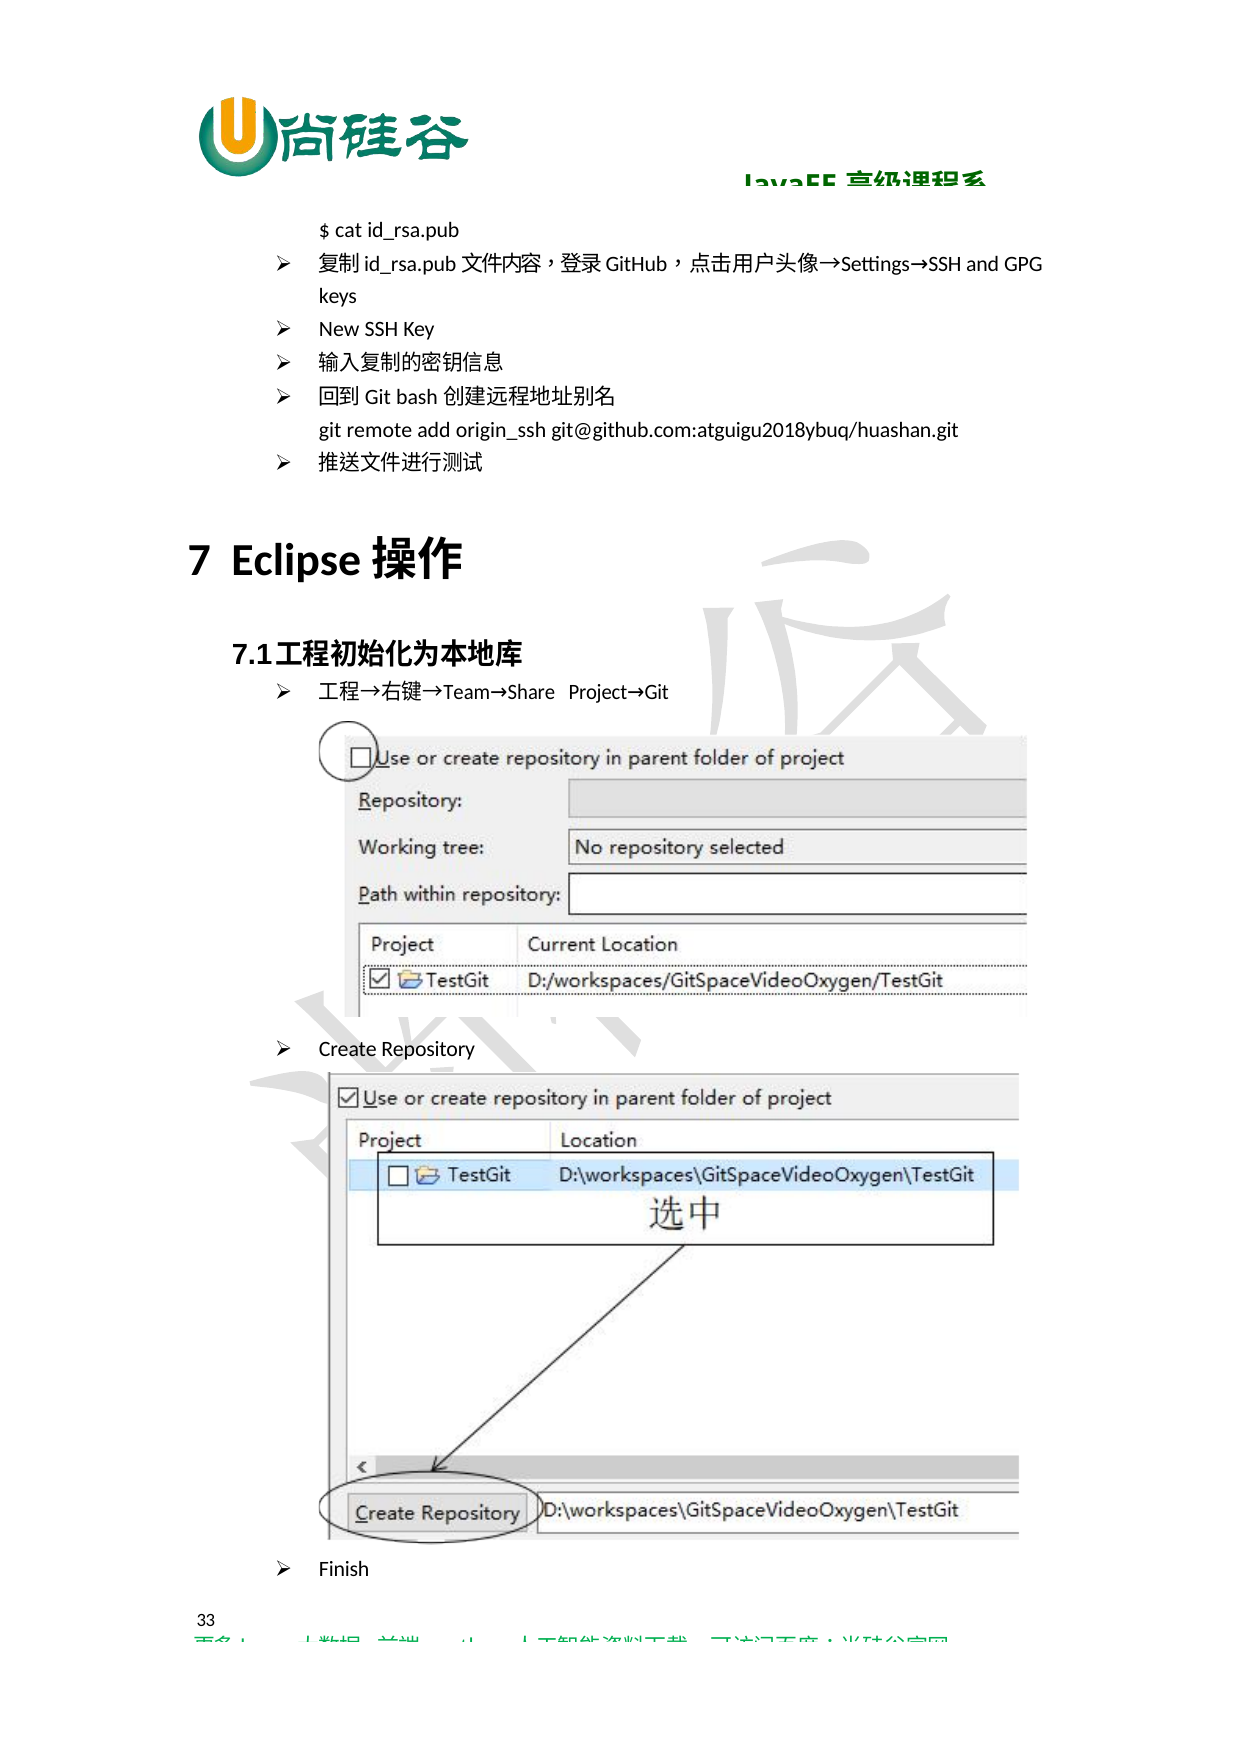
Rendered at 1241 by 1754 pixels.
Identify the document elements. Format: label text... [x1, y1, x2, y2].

list 输入复制的密钥信息 [275, 346, 1238, 376]
list 推送文件进行测试 [275, 447, 1238, 477]
subtitle 工程初始化为本地库 [232, 633, 1238, 673]
text git remote add origin_ssh git@github.com:atguigu2018ybuq/huashan.git [319, 416, 1238, 442]
text $ cat id_rsa.pub [319, 216, 1238, 243]
subtitle Eclipse 操作 [187, 527, 1238, 589]
picture [318, 1072, 1021, 1545]
list 复制 id_rsa.pub 文件内容，登录 GitHub，点击用户头像→Settings→SSH and GPG keys [275, 248, 1054, 309]
list 回到 Git bash 创建远程地址别名 [275, 381, 1238, 411]
picture [318, 721, 1029, 1017]
list 工程→右键→Team→Share Project→Git [275, 676, 1238, 705]
list New SSH Key [275, 315, 1238, 341]
picture [198, 96, 469, 177]
